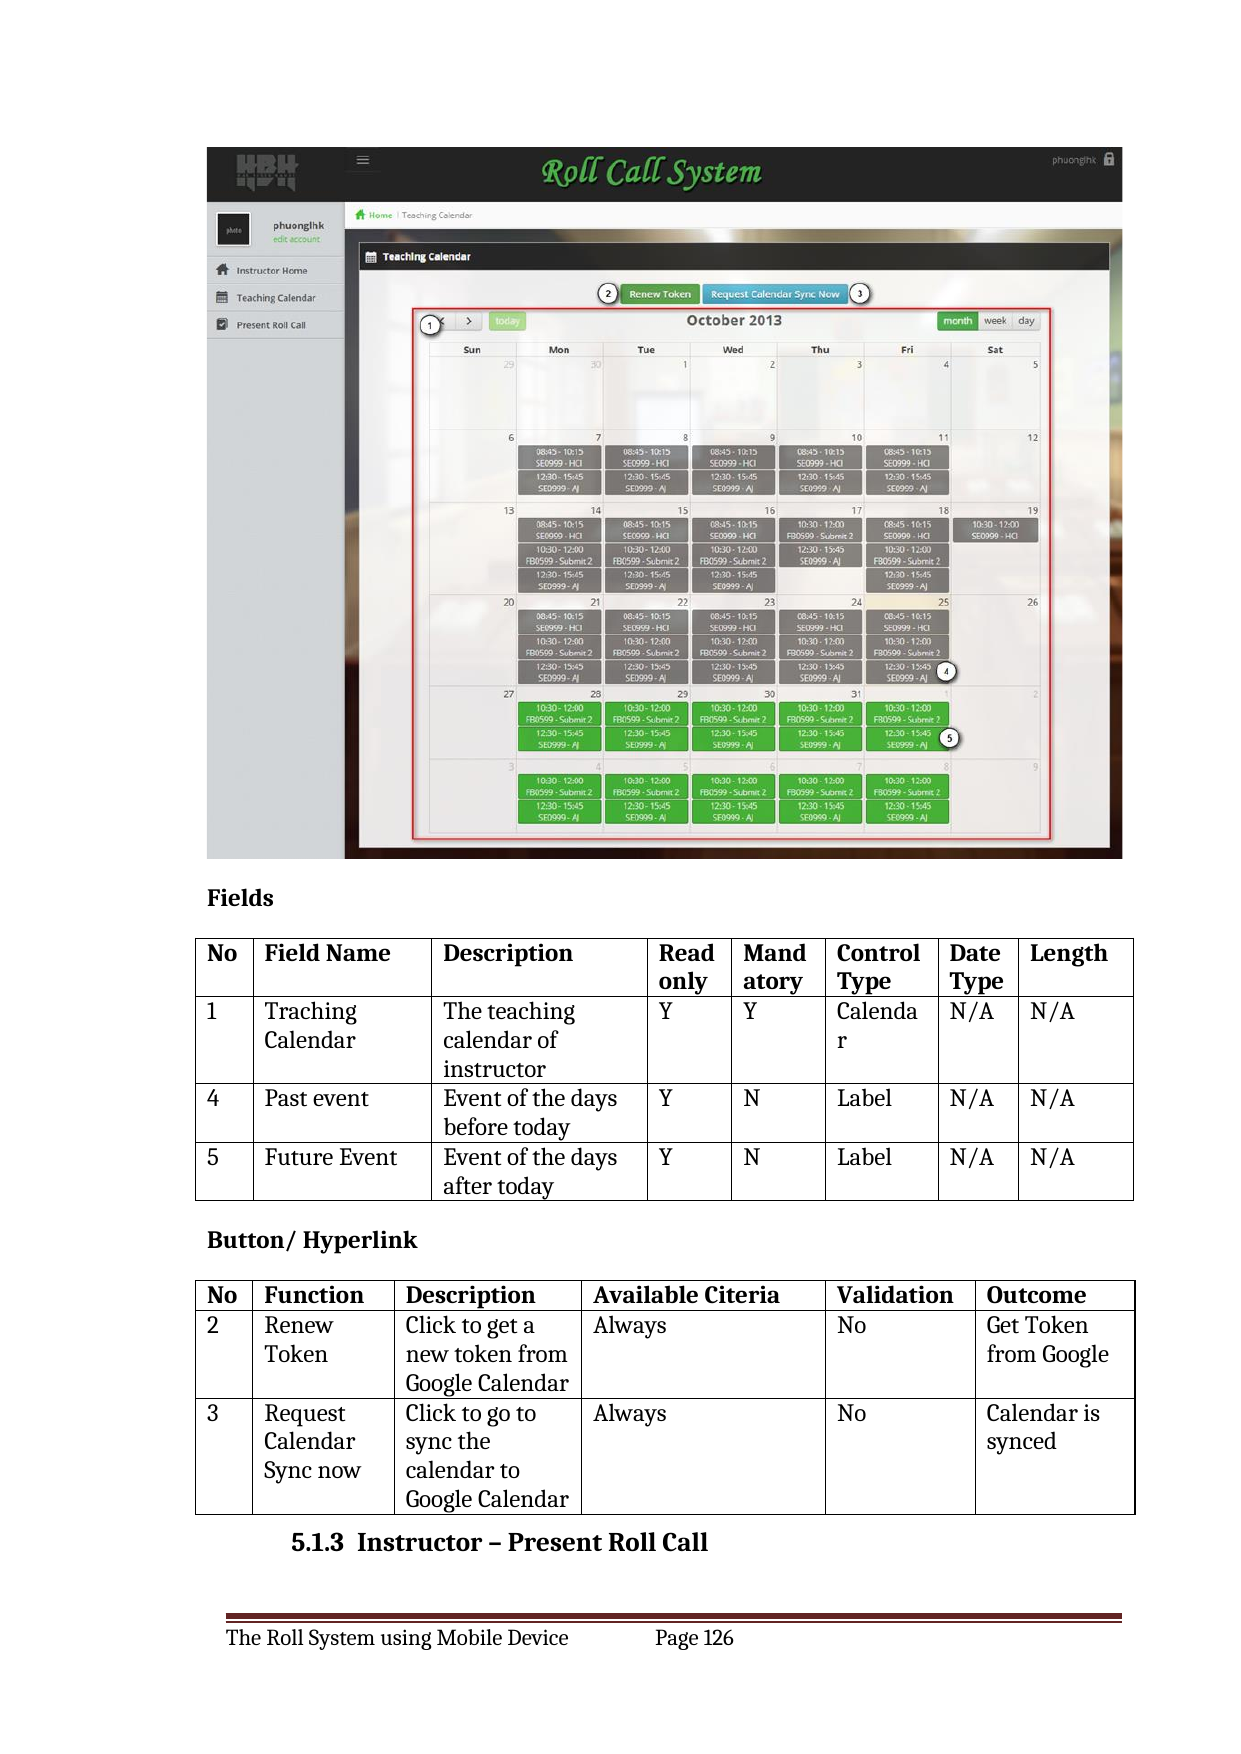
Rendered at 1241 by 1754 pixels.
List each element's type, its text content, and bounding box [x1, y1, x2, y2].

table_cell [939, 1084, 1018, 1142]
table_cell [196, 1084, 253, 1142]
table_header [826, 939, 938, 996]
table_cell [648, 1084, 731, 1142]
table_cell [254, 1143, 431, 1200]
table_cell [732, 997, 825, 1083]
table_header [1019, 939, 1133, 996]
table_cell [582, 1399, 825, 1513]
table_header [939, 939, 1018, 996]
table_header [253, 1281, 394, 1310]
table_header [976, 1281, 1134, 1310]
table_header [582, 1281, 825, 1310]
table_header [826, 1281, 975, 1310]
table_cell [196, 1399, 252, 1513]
subtitle Instructor – Present Roll Call [291, 1527, 1122, 1558]
picture [206, 147, 1123, 859]
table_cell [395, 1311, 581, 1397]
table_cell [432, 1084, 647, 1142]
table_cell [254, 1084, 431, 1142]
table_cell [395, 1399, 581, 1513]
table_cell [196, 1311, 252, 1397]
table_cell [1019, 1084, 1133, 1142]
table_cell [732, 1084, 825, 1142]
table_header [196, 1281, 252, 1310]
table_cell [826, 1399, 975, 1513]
text Button/ Hyperlink [207, 1226, 1122, 1255]
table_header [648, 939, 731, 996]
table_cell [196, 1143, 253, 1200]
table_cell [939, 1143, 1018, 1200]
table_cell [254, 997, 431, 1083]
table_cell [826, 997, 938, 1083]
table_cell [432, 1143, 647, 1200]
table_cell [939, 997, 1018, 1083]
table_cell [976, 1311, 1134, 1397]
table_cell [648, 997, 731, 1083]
table_header No [196, 939, 253, 996]
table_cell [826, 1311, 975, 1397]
text Fields [207, 884, 1122, 912]
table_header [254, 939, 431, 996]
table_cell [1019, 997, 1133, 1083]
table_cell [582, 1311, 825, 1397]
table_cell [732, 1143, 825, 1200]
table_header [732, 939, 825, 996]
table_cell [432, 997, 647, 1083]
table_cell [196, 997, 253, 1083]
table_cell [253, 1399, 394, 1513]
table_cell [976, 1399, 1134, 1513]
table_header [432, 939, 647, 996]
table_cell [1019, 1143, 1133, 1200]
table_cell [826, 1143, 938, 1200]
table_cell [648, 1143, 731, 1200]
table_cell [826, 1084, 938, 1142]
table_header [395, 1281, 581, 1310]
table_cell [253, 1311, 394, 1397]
